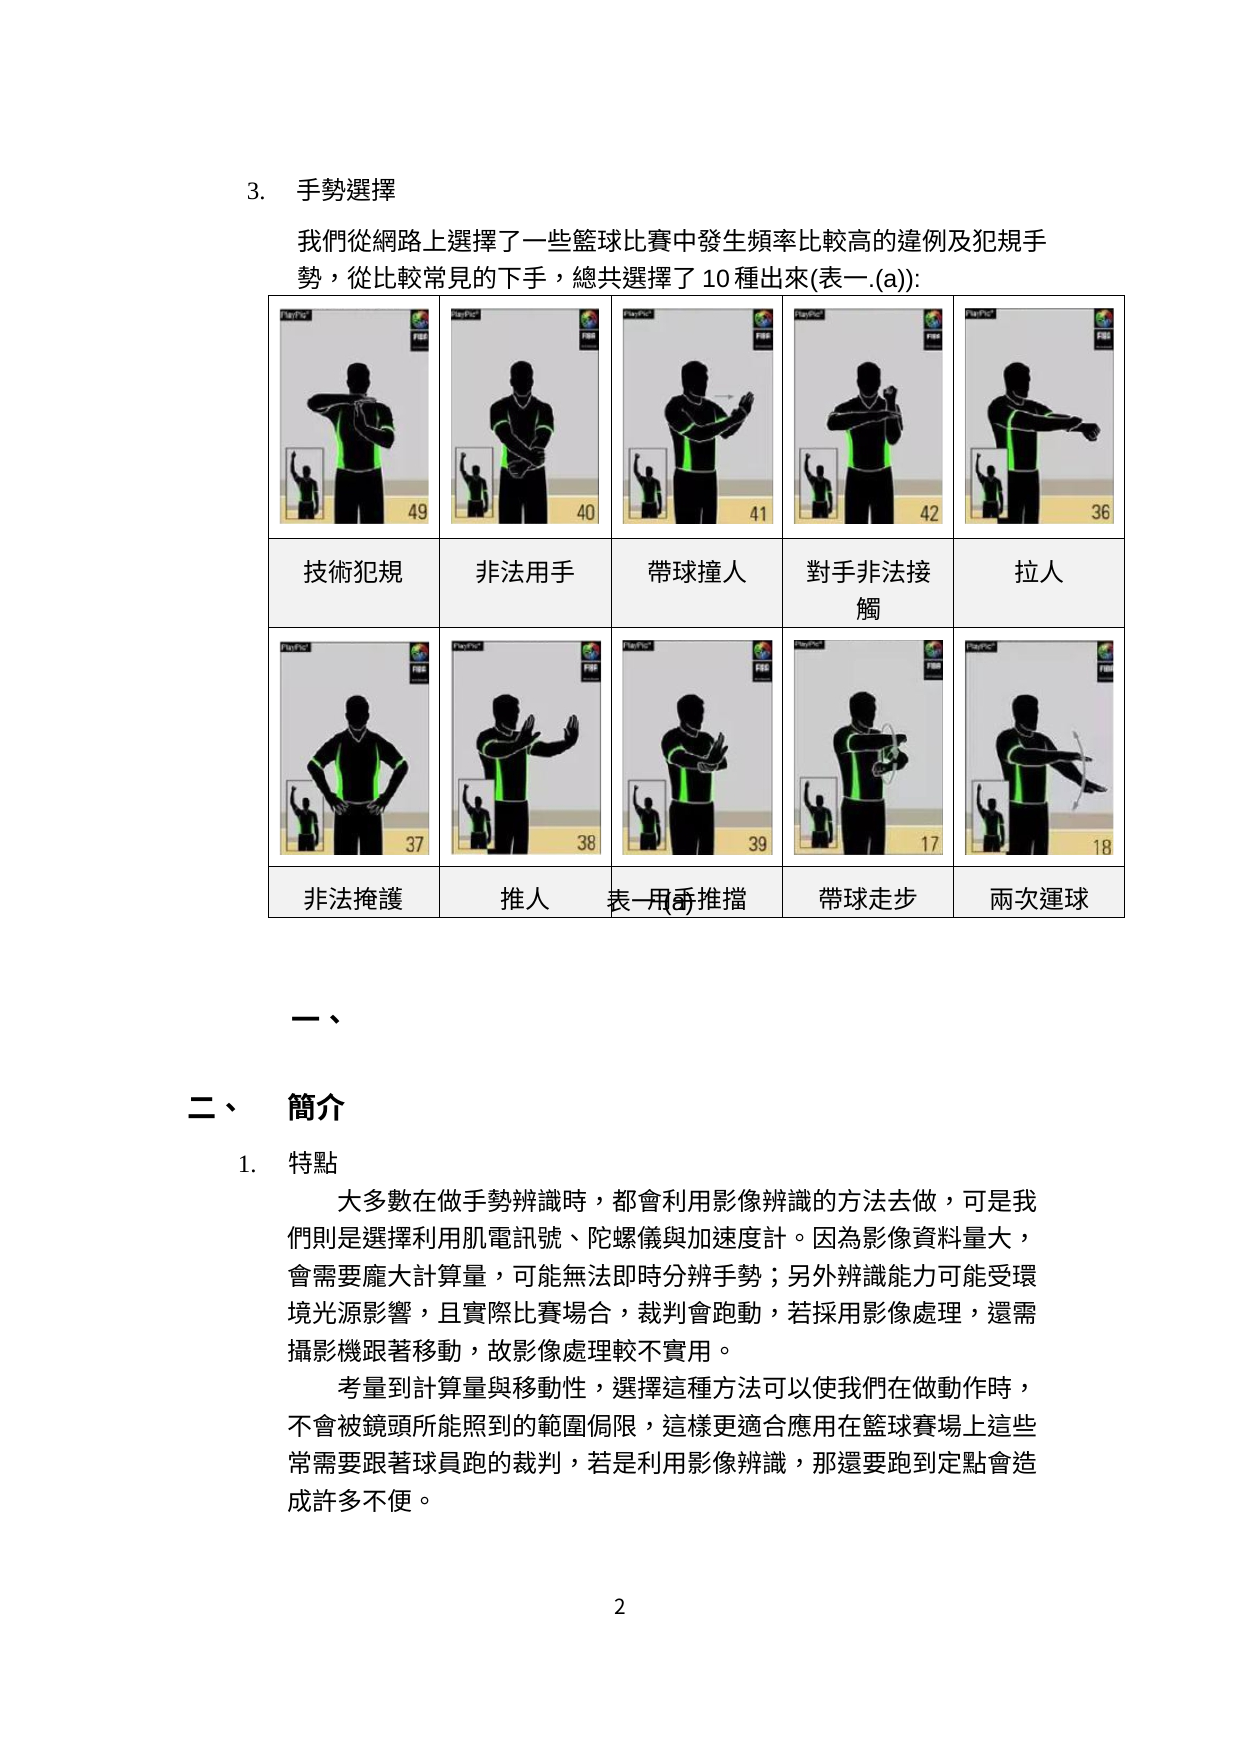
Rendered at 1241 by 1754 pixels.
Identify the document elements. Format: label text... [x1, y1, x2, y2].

table_header [440, 296, 611, 538]
picture [793, 640, 943, 855]
picture [622, 308, 774, 524]
table_cell [783, 628, 953, 866]
table_cell 用手推擋 [612, 867, 782, 917]
list 大多數在做手勢辨識時，都會利用影像辨識的方法去做，可是我們則是選擇利用肌電訊號、陀螺儀與加速度計。因為影像資料量大，會需要龐大計算量，可能無法即時分辨手勢；另外辨識能力可能受環境光源影響，且實際比賽場合，裁判會跑動，若採用影像處理，還需攝影機跟著移動，故影像處理較不實用。 [287, 1181, 1053, 1368]
picture [964, 640, 1114, 855]
table_cell 拉人 [954, 539, 1124, 627]
table_header [612, 296, 782, 538]
picture [450, 640, 602, 855]
picture [622, 640, 773, 855]
picture [451, 308, 599, 524]
table_cell 非法用手 [440, 539, 611, 627]
picture [964, 308, 1114, 524]
table_cell 兩次運球 [954, 867, 1124, 917]
list 手勢選擇 [247, 170, 1053, 208]
table_header [783, 296, 953, 538]
list 簡介 [187, 1068, 1053, 1143]
text 我們從網路上選擇了一些籃球比賽中發生頻率比較高的違例及犯規手勢，從比較常見的下手，總共選擇了10種出來(表一.(a)): [297, 220, 1053, 295]
table_cell [612, 628, 782, 866]
picture [279, 640, 430, 855]
table_header [269, 296, 439, 538]
list 特點 [238, 1143, 1053, 1181]
table_cell 對手非法接觸 [783, 539, 953, 627]
table_cell 推人 [440, 867, 611, 917]
table_cell [269, 628, 439, 866]
table_cell 帶球走步 [783, 867, 953, 917]
table_cell [954, 628, 1124, 866]
table_cell 非法掩護 [269, 867, 439, 917]
table_header [954, 296, 1124, 538]
picture [279, 308, 429, 524]
table_cell 帶球撞人 [612, 539, 782, 627]
picture [793, 308, 943, 524]
table_cell [440, 628, 611, 866]
list 考量到計算量與移動性，選擇這種方法可以使我們在做動作時，不會被鏡頭所能照到的範圍侷限，這樣更適合應用在籃球賽場上這些常需要跟著球員跑的裁判，若是利用影像辨識，那還要跑到定點會造成許多不便。 [287, 1368, 1053, 1518]
table_cell 技術犯規 [269, 539, 439, 627]
